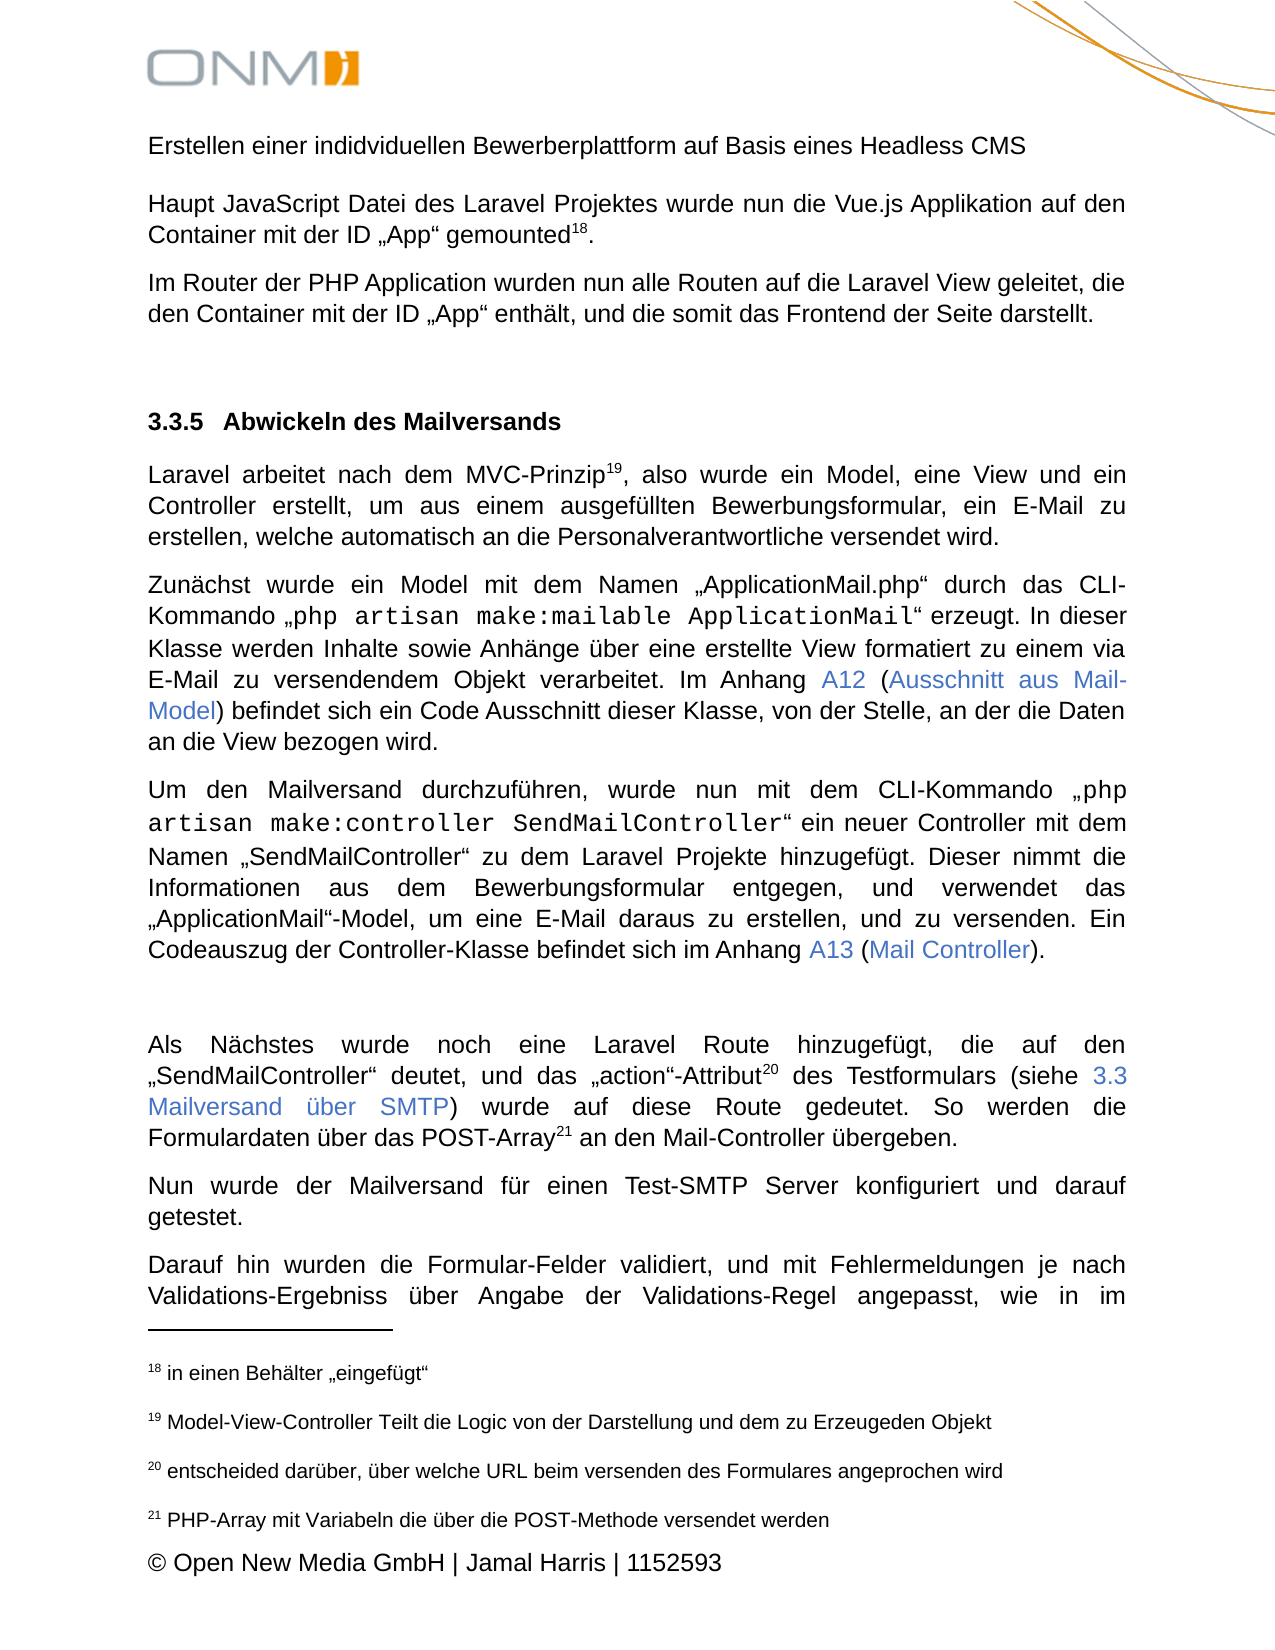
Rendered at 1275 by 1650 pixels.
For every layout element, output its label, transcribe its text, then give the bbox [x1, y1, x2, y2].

subtitle Abwickeln des Mailversands [148, 406, 1127, 435]
picture [1000, 1, 1275, 147]
picture [116, 0, 413, 104]
text Nun wurde der Mailversand für einen Test-SMTP Server konfiguriert und darauf getestet. [148, 1171, 1127, 1231]
text Im Router der PHP Application wurden nun alle Routen auf die Laravel View geleitet, die den Container mit der ID „App“ enthält, und die somit das Frontend der Seite darstellt. [148, 267, 1127, 327]
text Als Nächstes wurde noch eine Laravel Route hinzugefügt, die auf den „SendMailController“ deutet, und das „action“-Attribut des Testformulars (siehe 3.3 Mailversand über SMTP) wurde auf diese Route gedeutet. So werden die Formulardaten über das POST-Array an den Mail-Controller übergeben. [148, 1030, 1127, 1152]
text Laravel arbeitet nach dem MVC-Prinzip, also wurde ein Model, eine View und ein Controller erstellt, um aus einem ausgefüllten Bewerbungsformular, ein E-Mail zu erstellen, welche automatisch an die Personalverantwortliche versendet wird. [148, 460, 1127, 551]
text Zunächst wurde ein Model mit dem Namen „ApplicationMail.php“ durch das CLI-Kommando „php artisan make:mailable ApplicationMail“ erzeugt. In dieser Klasse werden Inhalte sowie Anhänge über eine erstellte View formatiert zu einem via E-Mail zu versendendem Objekt verarbeitet. Im Anhang A12 (Ausschnitt aus Mail-Model) befindet sich ein Code Ausschnitt dieser Klasse, von der Stelle, an der die Daten an die View bezogen wird. [148, 570, 1127, 756]
text Um den Mailversand durchzuführen, wurde nun mit dem CLI-Kommando „php artisan make:controller SendMailController“ ein neuer Controller mit dem Namen „SendMailController“ zu dem Laravel Projekte hinzugefügt. Dieser nimmt die Informationen aus dem Bewerbungsformular entgegen, und verwendet das „ApplicationMail“-Model, um eine E-Mail daraus zu erstellen, und zu versenden. Ein Codeauszug der Controller-Klasse befindet sich im Anhang A13 (Mail Controller). [148, 775, 1127, 963]
